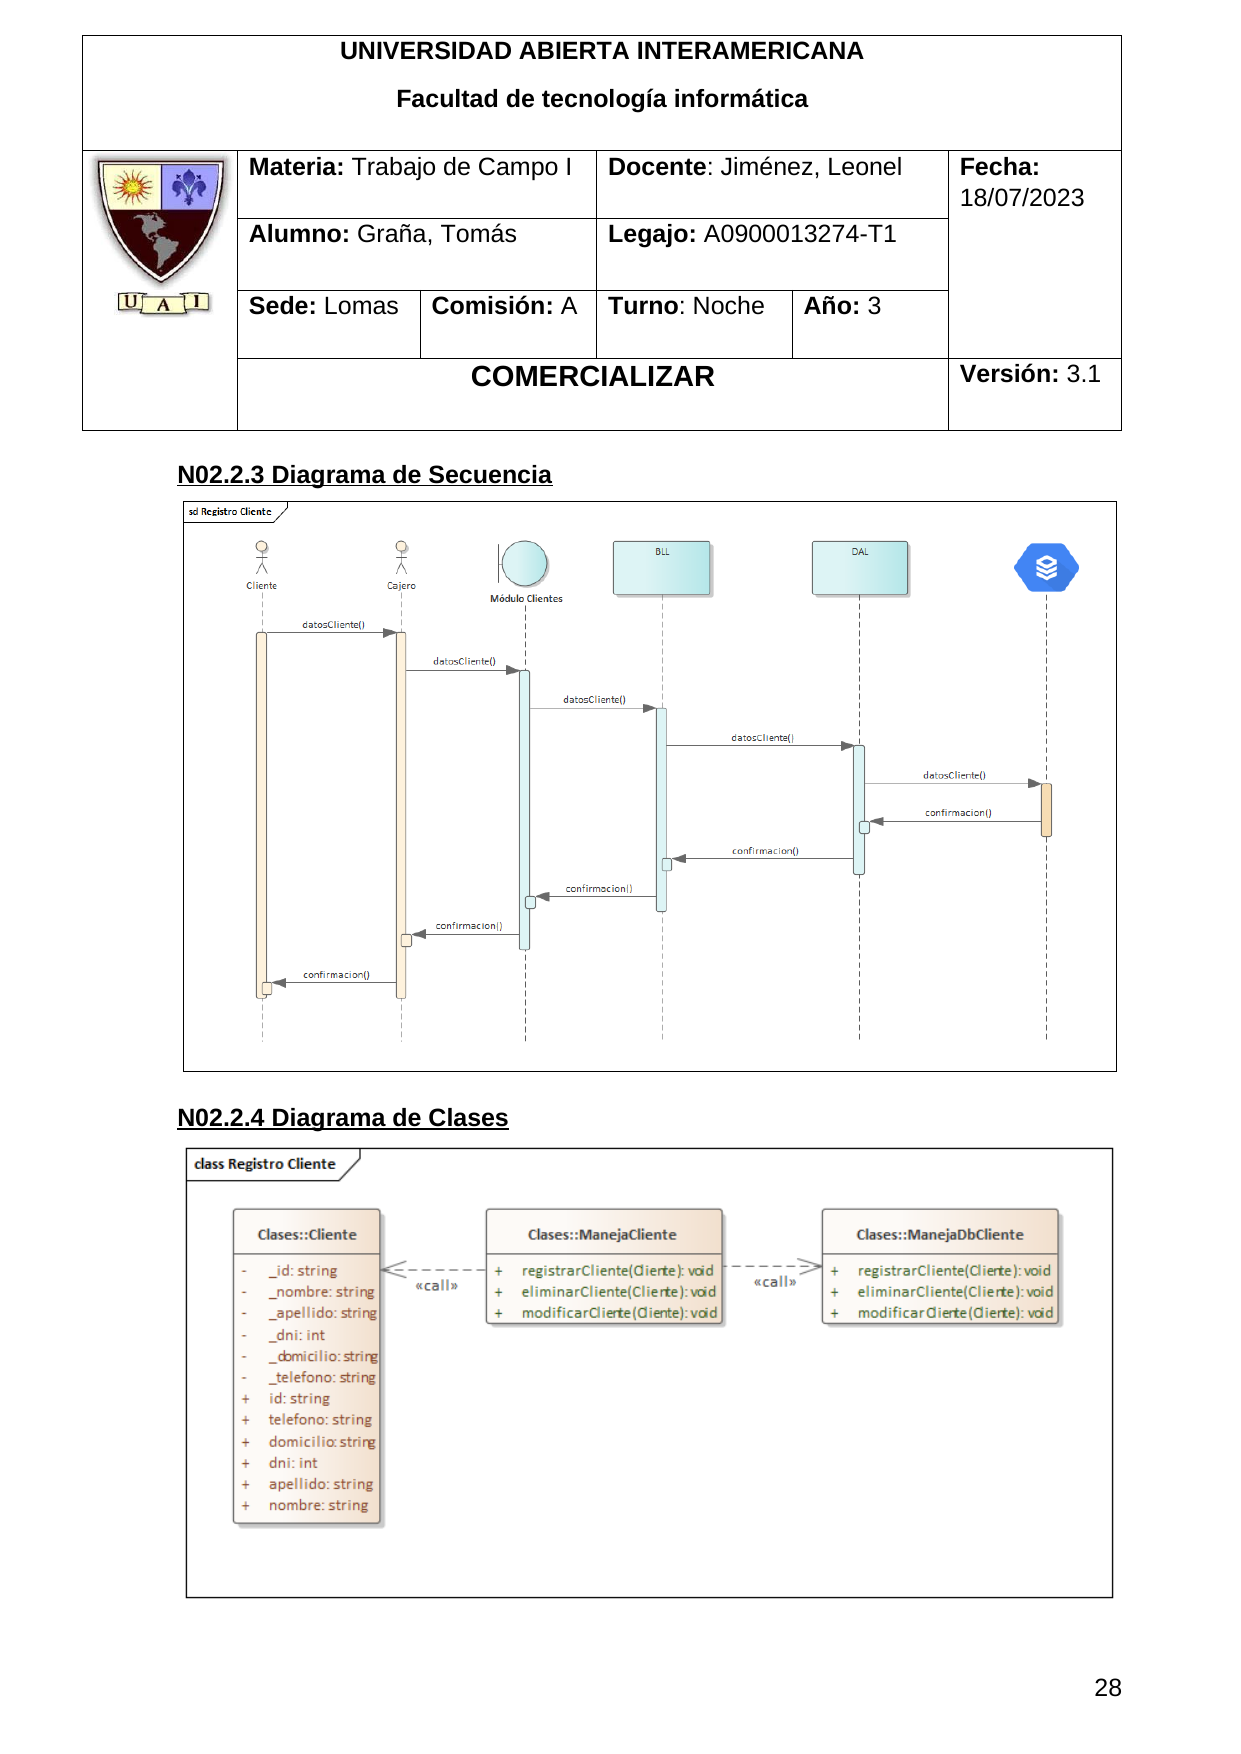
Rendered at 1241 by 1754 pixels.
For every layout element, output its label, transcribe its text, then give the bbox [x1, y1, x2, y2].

subtitle N02.2.3 Diagrama de Secuencia [177, 460, 1122, 488]
picture [177, 495, 1122, 1077]
subtitle N02.2.4 Diagrama de Clases [177, 1103, 1122, 1132]
picture [177, 1138, 1122, 1607]
picture [87, 151, 234, 320]
